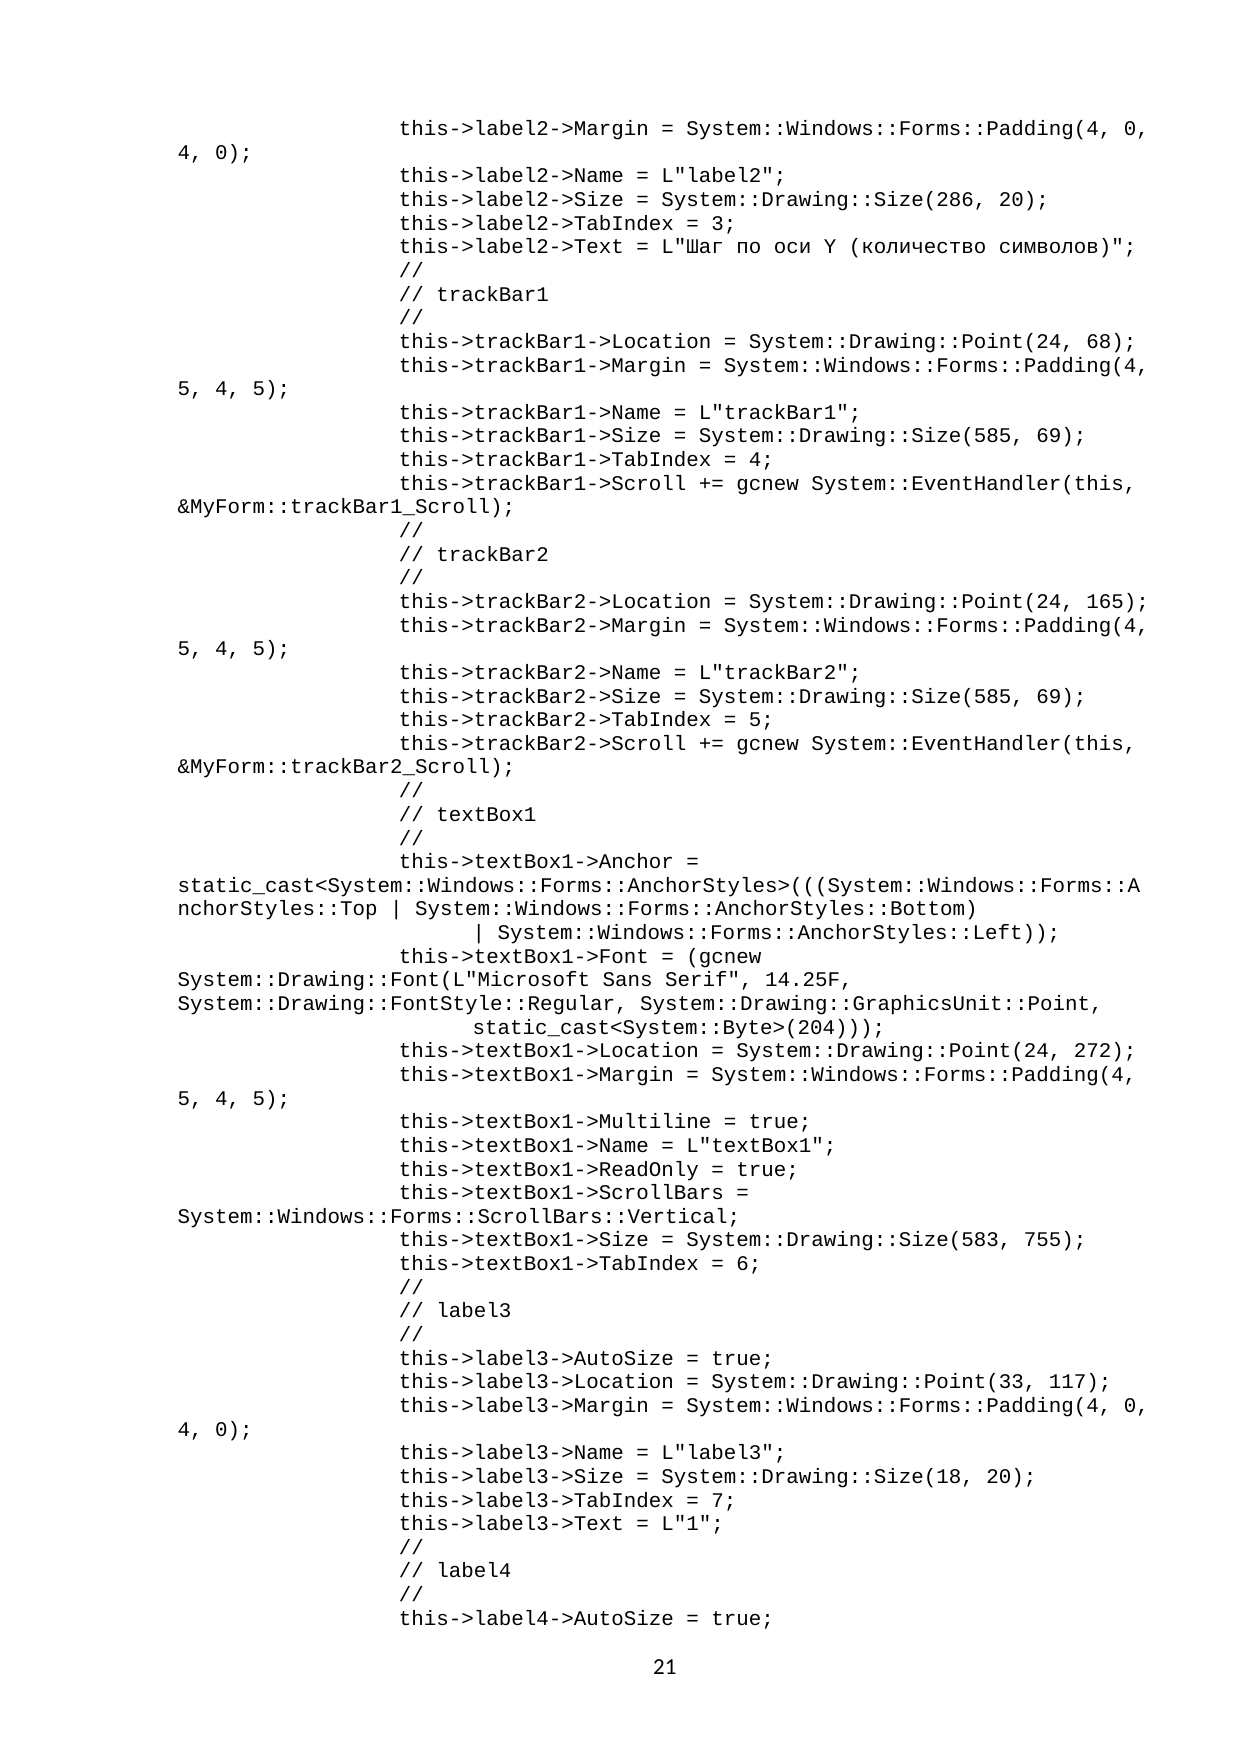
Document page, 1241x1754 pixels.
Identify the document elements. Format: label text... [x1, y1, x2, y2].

text this->trackBar1->Scroll += gcnew System::EventHandler(this, &MyForm::trackBar1_Scroll); [177, 473, 1152, 520]
text this->label3->TabIndex = 7; [177, 1489, 1152, 1513]
text this->trackBar2->Size = System::Drawing::Size(585, 69); [177, 686, 1152, 709]
text // [177, 780, 1152, 804]
text this->label2->TabIndex = 3; [177, 213, 1152, 236]
text // label4 [177, 1561, 1152, 1584]
text this->trackBar2->Name = L"trackBar2"; [177, 662, 1152, 686]
text this->label3->Size = System::Drawing::Size(18, 20); [177, 1466, 1152, 1489]
text // [177, 520, 1152, 544]
text static_cast<System::Byte>(204))); [177, 1017, 1152, 1040]
text this->trackBar1->TabIndex = 4; [177, 449, 1152, 473]
text this->textBox1->Multiline = true; [177, 1111, 1152, 1135]
text this->label2->Margin = System::Windows::Forms::Padding(4, 0, 4, 0); [177, 118, 1152, 165]
text this->trackBar1->Margin = System::Windows::Forms::Padding(4, 5, 4, 5); [177, 354, 1152, 402]
text this->label3->Text = L"1"; [177, 1513, 1152, 1537]
text // [177, 1324, 1152, 1348]
text this->label2->Size = System::Drawing::Size(286, 20); [177, 189, 1152, 213]
text this->textBox1->ReadOnly = true; [177, 1158, 1152, 1182]
text this->trackBar2->TabIndex = 5; [177, 709, 1152, 733]
text this->trackBar2->Location = System::Drawing::Point(24, 165); [177, 591, 1152, 615]
text // [177, 827, 1152, 851]
text // [177, 260, 1152, 284]
text | System::Windows::Forms::AnchorStyles::Left)); [177, 922, 1152, 946]
text // [177, 1537, 1152, 1561]
text // [177, 567, 1152, 591]
text this->textBox1->Location = System::Drawing::Point(24, 272); [177, 1040, 1152, 1064]
text // trackBar1 [177, 284, 1152, 307]
text this->textBox1->TabIndex = 6; [177, 1253, 1152, 1277]
text this->textBox1->Anchor = static_cast<System::Windows::Forms::AnchorStyles>(((System::Windows::Forms::AnchorStyles::Top | System::Windows::Forms::AnchorStyles::Bottom) [177, 851, 1152, 922]
text this->trackBar2->Margin = System::Windows::Forms::Padding(4, 5, 4, 5); [177, 615, 1152, 662]
text this->label3->Location = System::Drawing::Point(33, 117); [177, 1371, 1152, 1395]
text this->textBox1->Margin = System::Windows::Forms::Padding(4, 5, 4, 5); [177, 1064, 1152, 1111]
text this->trackBar1->Location = System::Drawing::Point(24, 68); [177, 331, 1152, 354]
text this->textBox1->Size = System::Drawing::Size(583, 755); [177, 1229, 1152, 1253]
text // [177, 307, 1152, 331]
text this->label3->Margin = System::Windows::Forms::Padding(4, 0, 4, 0); [177, 1395, 1152, 1442]
text this->textBox1->Name = L"textBox1"; [177, 1135, 1152, 1158]
text this->label4->AutoSize = true; [177, 1608, 1152, 1631]
text this->label3->AutoSize = true; [177, 1348, 1152, 1371]
text this->textBox1->Font = (gcnew System::Drawing::Font(L"Microsoft Sans Serif", 14.25F, System::Drawing::FontStyle::Regular, System::Drawing::GraphicsUnit::Point, [177, 946, 1152, 1017]
text // label3 [177, 1300, 1152, 1324]
text this->trackBar1->Name = L"trackBar1"; [177, 402, 1152, 426]
text // trackBar2 [177, 544, 1152, 567]
text this->textBox1->ScrollBars = System::Windows::Forms::ScrollBars::Vertical; [177, 1182, 1152, 1229]
text // [177, 1584, 1152, 1608]
text // textBox1 [177, 804, 1152, 827]
text this->label3->Name = L"label3"; [177, 1442, 1152, 1466]
text this->label2->Name = L"label2"; [177, 165, 1152, 189]
text this->trackBar2->Scroll += gcnew System::EventHandler(this, &MyForm::trackBar2_Scroll); [177, 733, 1152, 780]
text this->trackBar1->Size = System::Drawing::Size(585, 69); [177, 426, 1152, 449]
text // [177, 1277, 1152, 1300]
text this->label2->Text = L"Шаг по оси Y (количество символов)"; [177, 236, 1152, 260]
